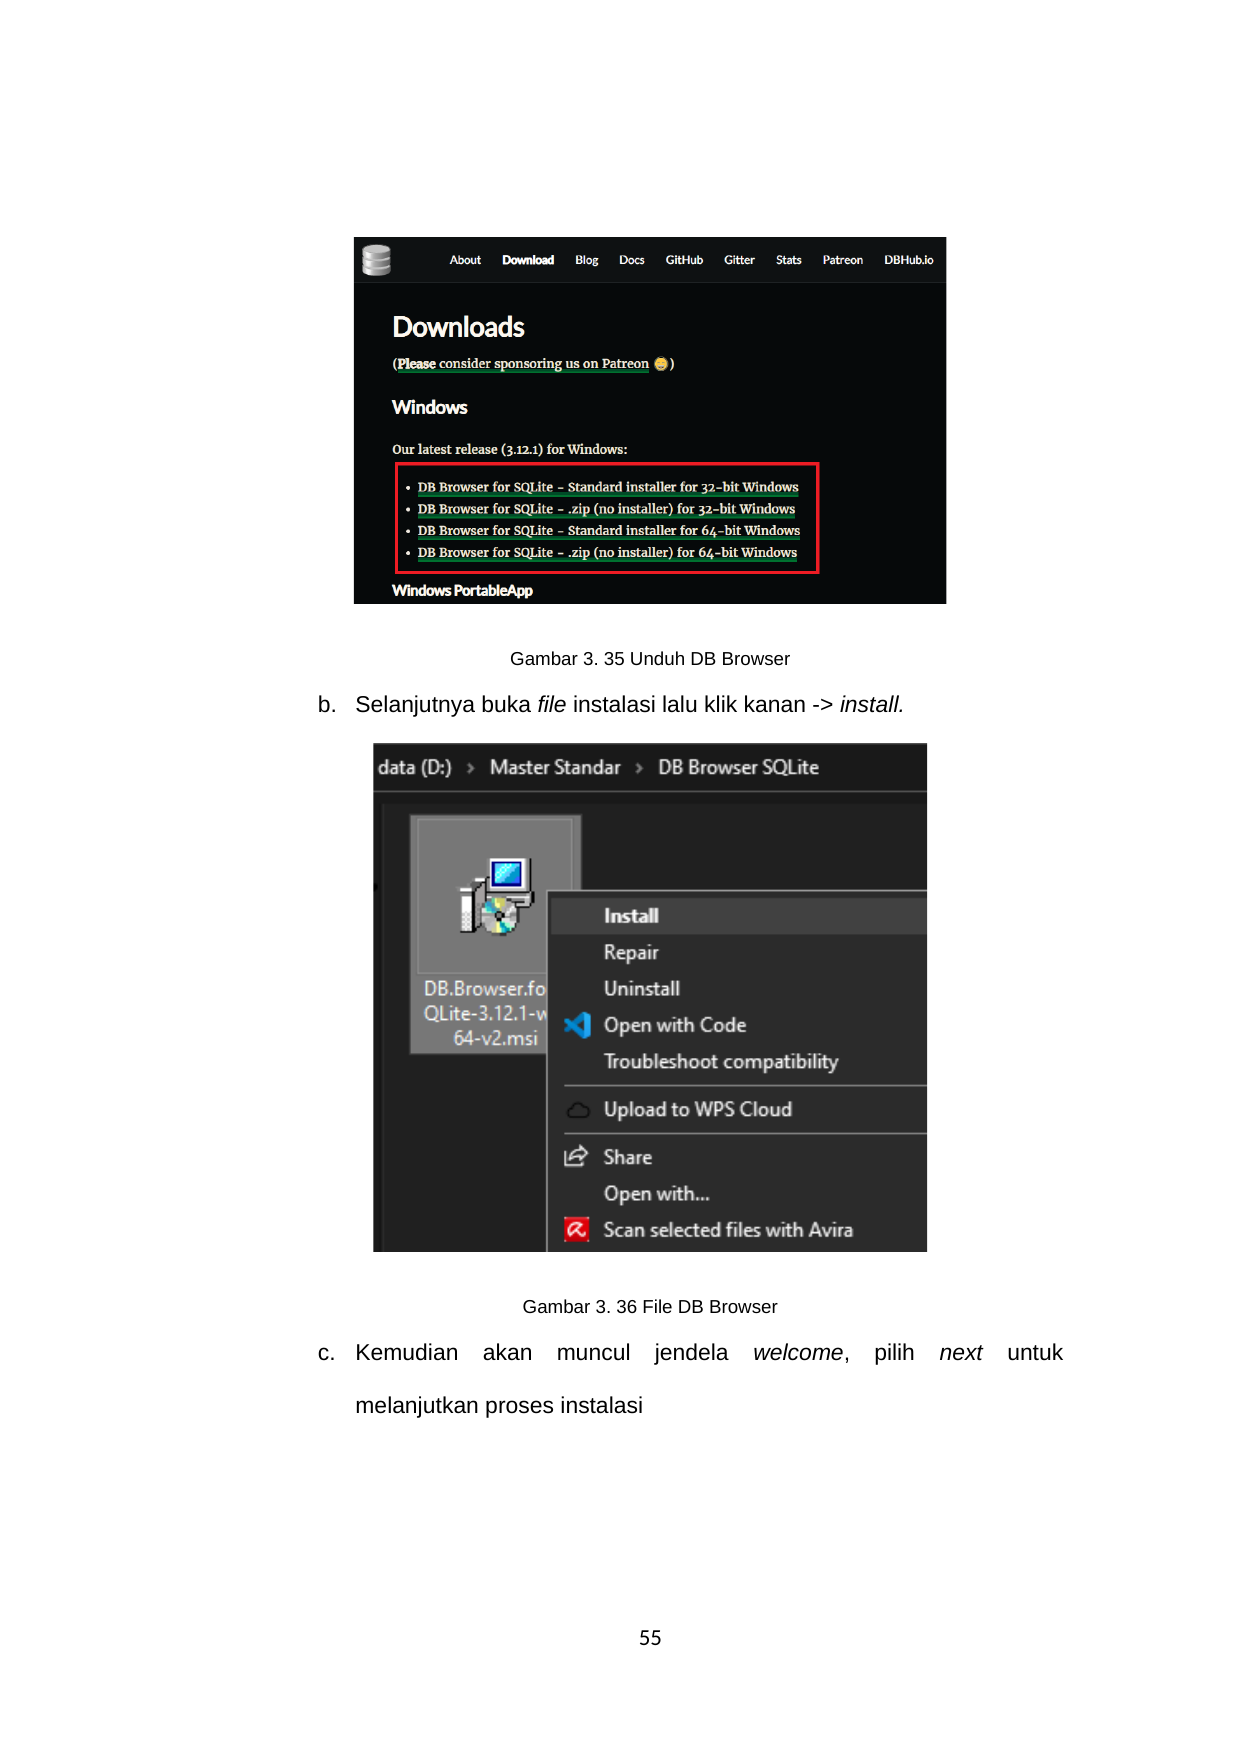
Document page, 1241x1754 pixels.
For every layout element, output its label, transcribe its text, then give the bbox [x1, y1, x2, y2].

list Kemudian akan muncul jendela welcome, pilih next untuk melanjutkan proses instalasi [318, 1339, 1063, 1418]
list Selanjutnya buka file instalasi lalu klik kanan -> install. [318, 691, 1063, 717]
text Gambar 3. 36 File DB Browser [237, 1296, 1063, 1317]
picture [373, 743, 928, 1252]
picture [353, 237, 947, 604]
text Gambar 3. 35 Unduh DB Browser [237, 648, 1063, 669]
